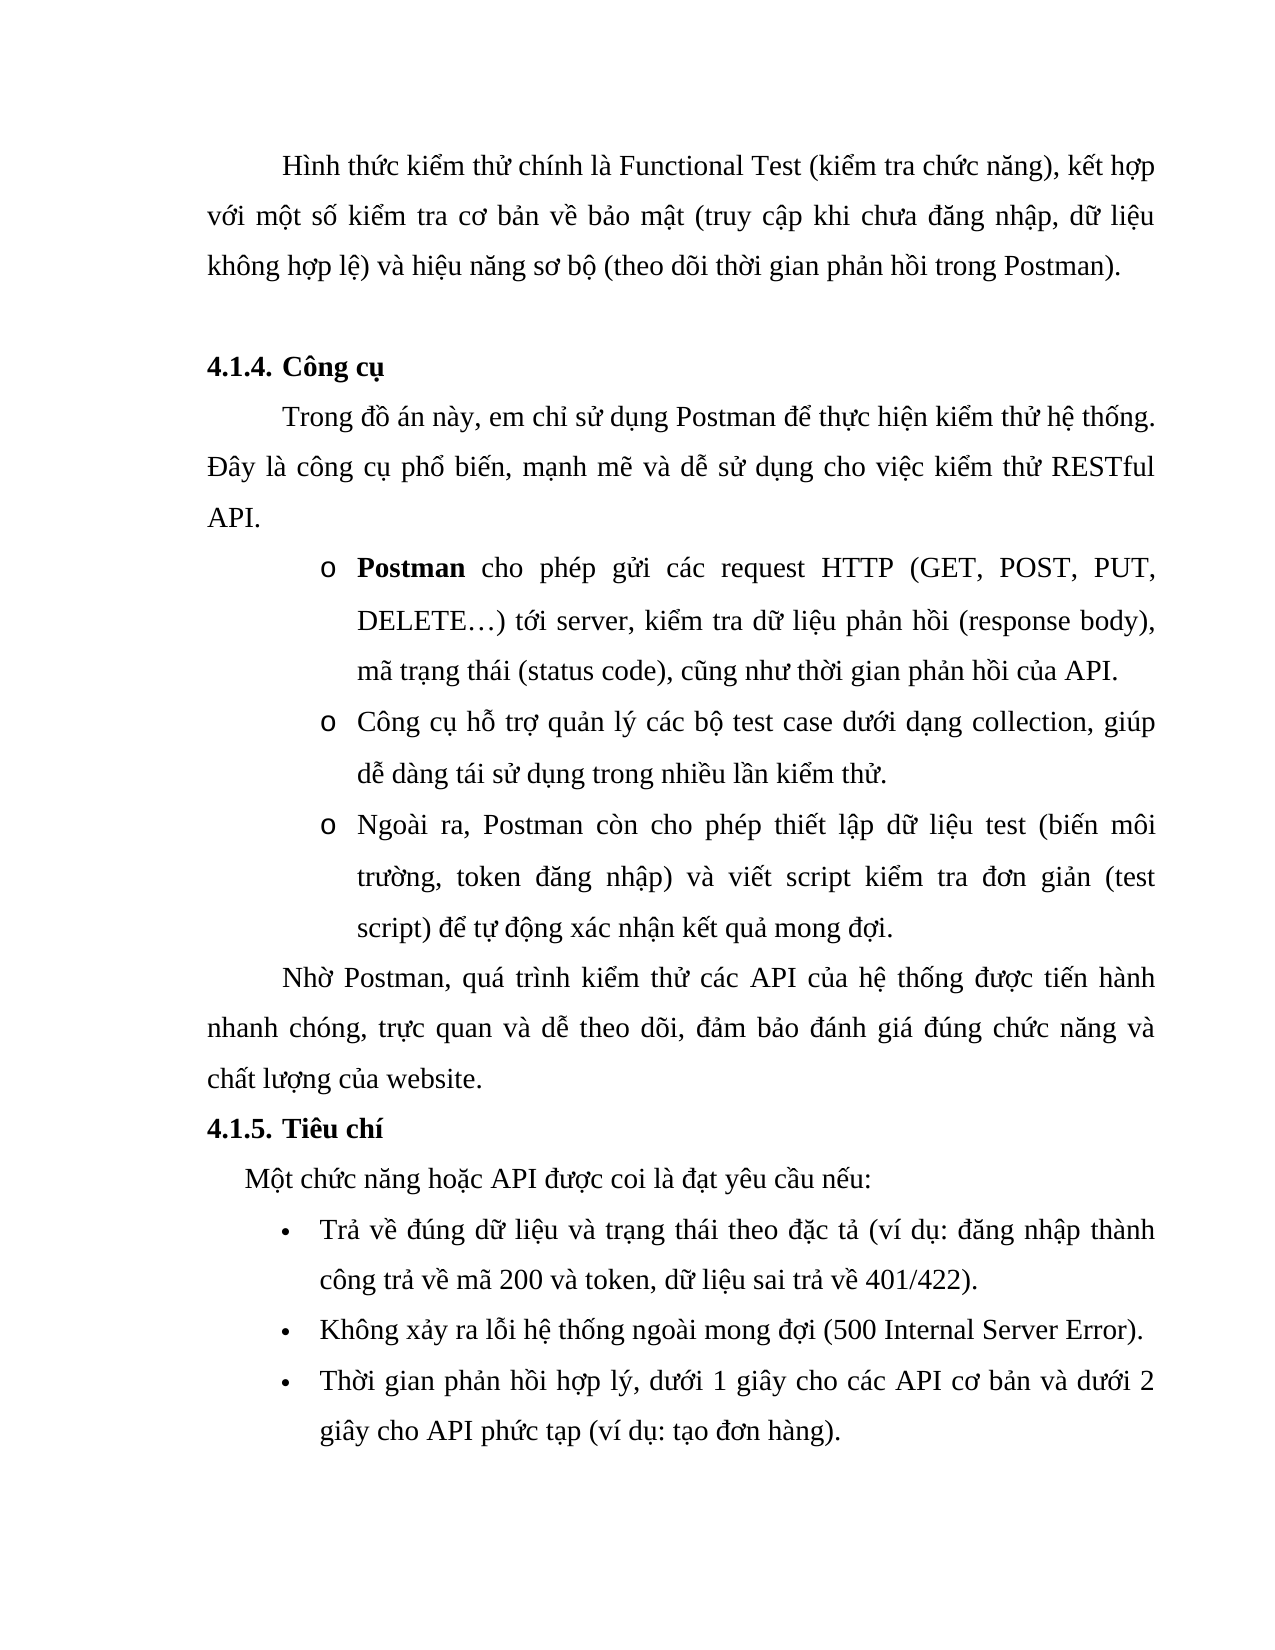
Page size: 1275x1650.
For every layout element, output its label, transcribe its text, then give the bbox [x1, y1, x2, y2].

text Nhờ Postman, quá trình kiểm thử các API của hệ thống được tiến hành nhanh chóng, trực quan và dễ theo dõi, đảm bảo đánh giá đúng chức năng và chất lượng của website. [207, 960, 1157, 1094]
list Không xảy ra lỗi hệ thống ngoài mong đợi (500 Internal Server Error). [282, 1312, 1157, 1346]
text Một chức năng hoặc API được coi là đạt yêu cầu nếu: [207, 1161, 1157, 1195]
text 4.1.5. Tiêu chí [207, 1111, 1157, 1145]
list Công cụ hỗ trợ quản lý các bộ test case dưới dạng collection, giúp dễ dàng tái sử dụng trong nhiều lần kiểm thử. [319, 704, 1157, 790]
text 4.1.4. Công cụ [207, 349, 1157, 382]
list Ngoài ra, Postman còn cho phép thiết lập dữ liệu test (biến môi trường, token đăng nhập) và viết script kiểm tra đơn giản (test script) để tự động xác nhận kết quả mong đợi. [319, 807, 1157, 943]
list Thời gian phản hồi hợp lý, dưới 1 giây cho các API cơ bản và dưới 2 giây cho API phức tạp (ví dụ: tạo đơn hàng). [282, 1363, 1157, 1447]
list Trả về đúng dữ liệu và trạng thái theo đặc tả (ví dụ: đăng nhập thành công trả về mã 200 và token, dữ liệu sai trả về 401/422). [282, 1212, 1157, 1296]
text Trong đồ án này, em chỉ sử dụng Postman để thực hiện kiểm thử hệ thống. Đây là công cụ phổ biến, mạnh mẽ và dễ sử dụng cho việc kiểm thử RESTful API. [207, 399, 1157, 533]
list Postman cho phép gửi các request HTTP (GET, POST, PUT, DELETE…) tới server, kiểm tra dữ liệu phản hồi (response body), mã trạng thái (status code), cũng như thời gian phản hồi của API. [319, 550, 1157, 687]
text Hình thức kiểm thử chính là Functional Test (kiểm tra chức năng), kết hợp với một số kiểm tra cơ bản về bảo mật (truy cập khi chưa đăng nhập, dữ liệu không hợp lệ) và hiệu năng sơ bộ (theo dõi thời gian phản hồi trong Postman). [207, 148, 1157, 282]
